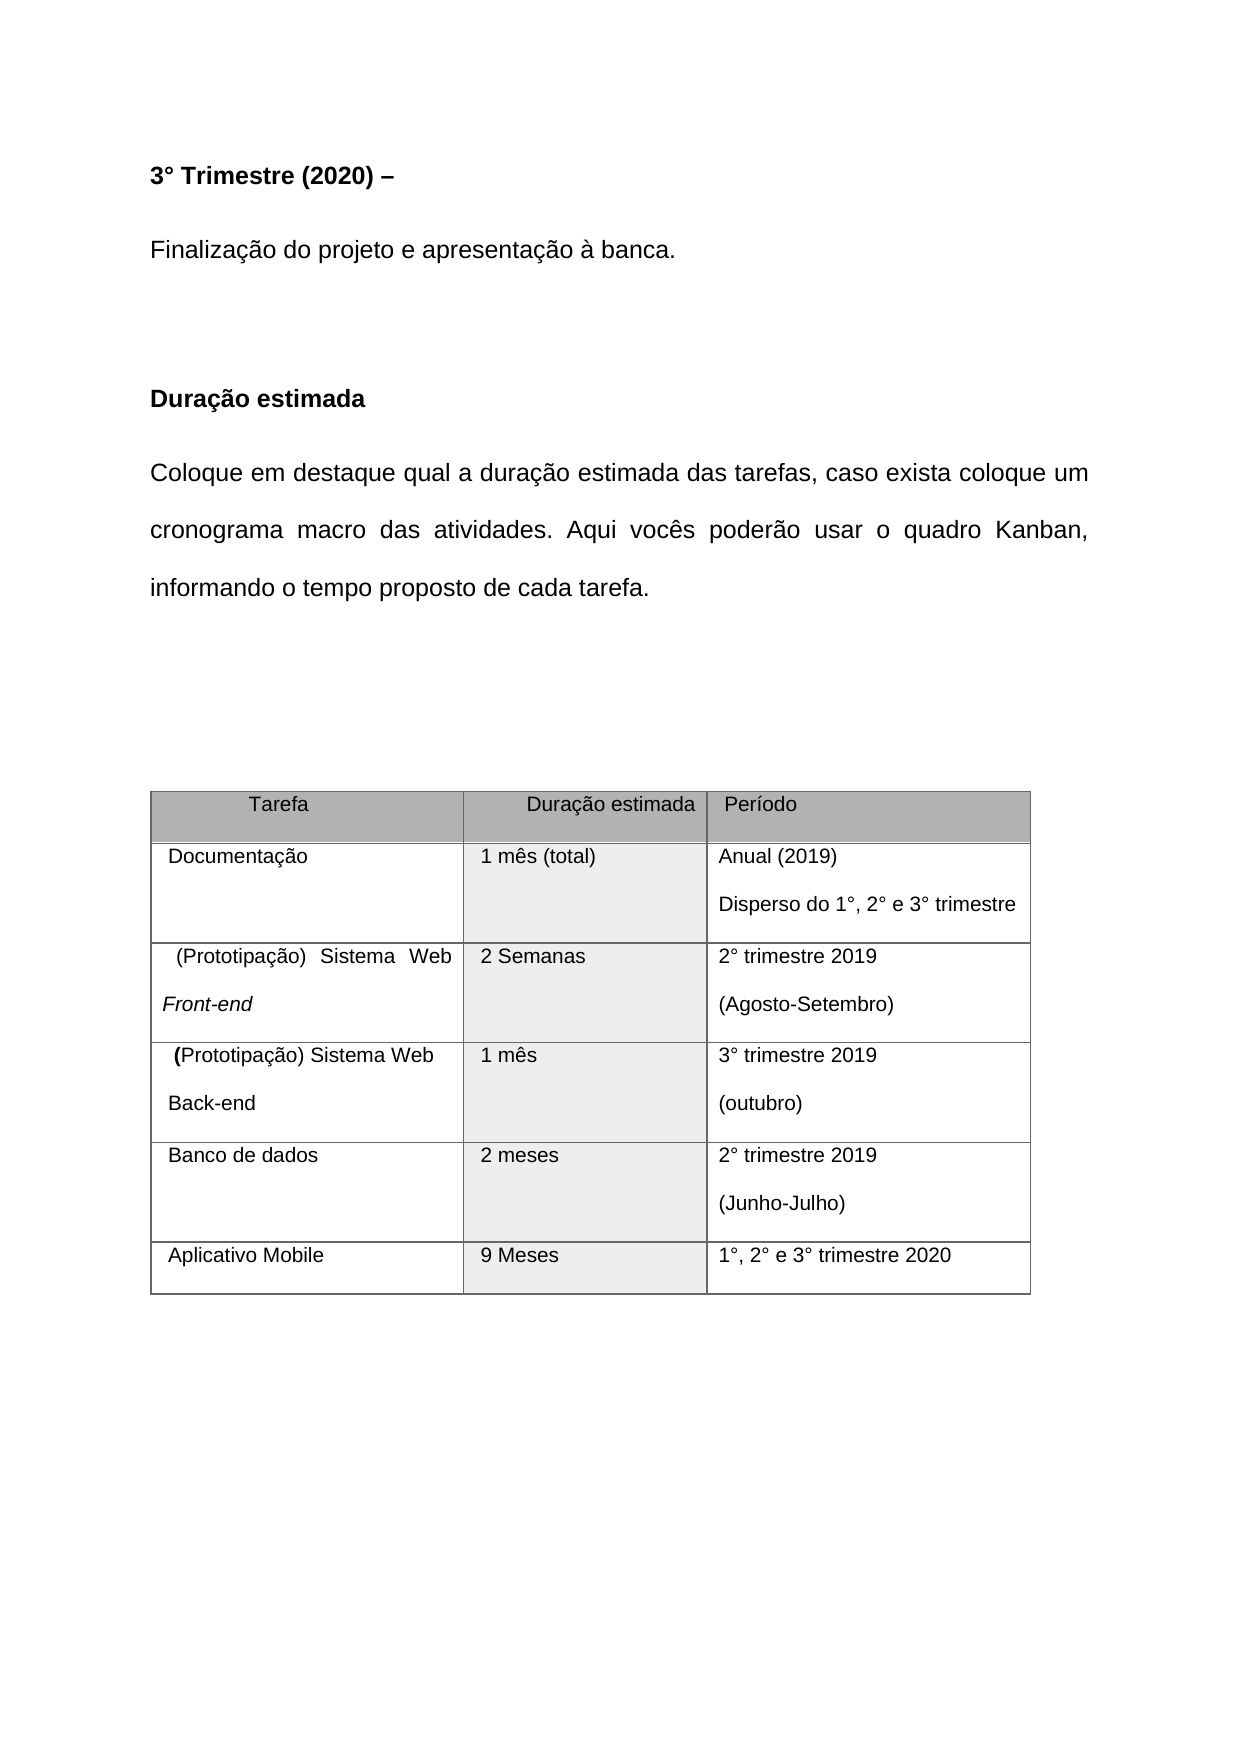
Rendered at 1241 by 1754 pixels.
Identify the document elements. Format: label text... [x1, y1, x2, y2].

table_cell (Prototipação) Sistema Web Back-end [152, 1043, 463, 1141]
text Finalização do projeto e apresentação à banca. [150, 235, 1090, 264]
text Duração estimada [150, 384, 1090, 412]
table_cell 1 mês [464, 1043, 706, 1141]
table_cell Documentação [152, 844, 463, 942]
table_header Duração estimada [464, 792, 706, 842]
table_cell 3° trimestre 2019 (outubro) [708, 1043, 1030, 1141]
table_cell Anual (2019) Disperso do 1°, 2° e 3° trimestre [708, 844, 1030, 942]
table_cell 1 mês (total) [464, 844, 706, 942]
table_cell Banco de dados [152, 1143, 463, 1241]
table_header Período [708, 792, 1030, 842]
text 3° Trimestre (2020) – [150, 161, 1090, 190]
table_header Tarefa [152, 792, 463, 842]
table_cell 9 Meses [464, 1243, 706, 1293]
table_cell 1°, 2° e 3° trimestre 2020 [708, 1243, 1030, 1293]
table_cell 2 Semanas [464, 944, 706, 1042]
table_cell 2° trimestre 2019 (Junho-Julho) [708, 1143, 1030, 1241]
table_cell (Prototipação) Sistema Web Front-end [152, 944, 463, 1042]
text Coloque em destaque qual a duração estimada das tarefas, caso exista coloque um cronograma macro das atividades. Aqui vocês poderão usar o quadro Kanban, informando o tempo proposto de cada tarefa. [150, 458, 1090, 602]
table_cell 2 meses [464, 1143, 706, 1241]
table_cell 2° trimestre 2019 (Agosto-Setembro) [708, 944, 1030, 1042]
table_cell Aplicativo Mobile [152, 1243, 463, 1293]
